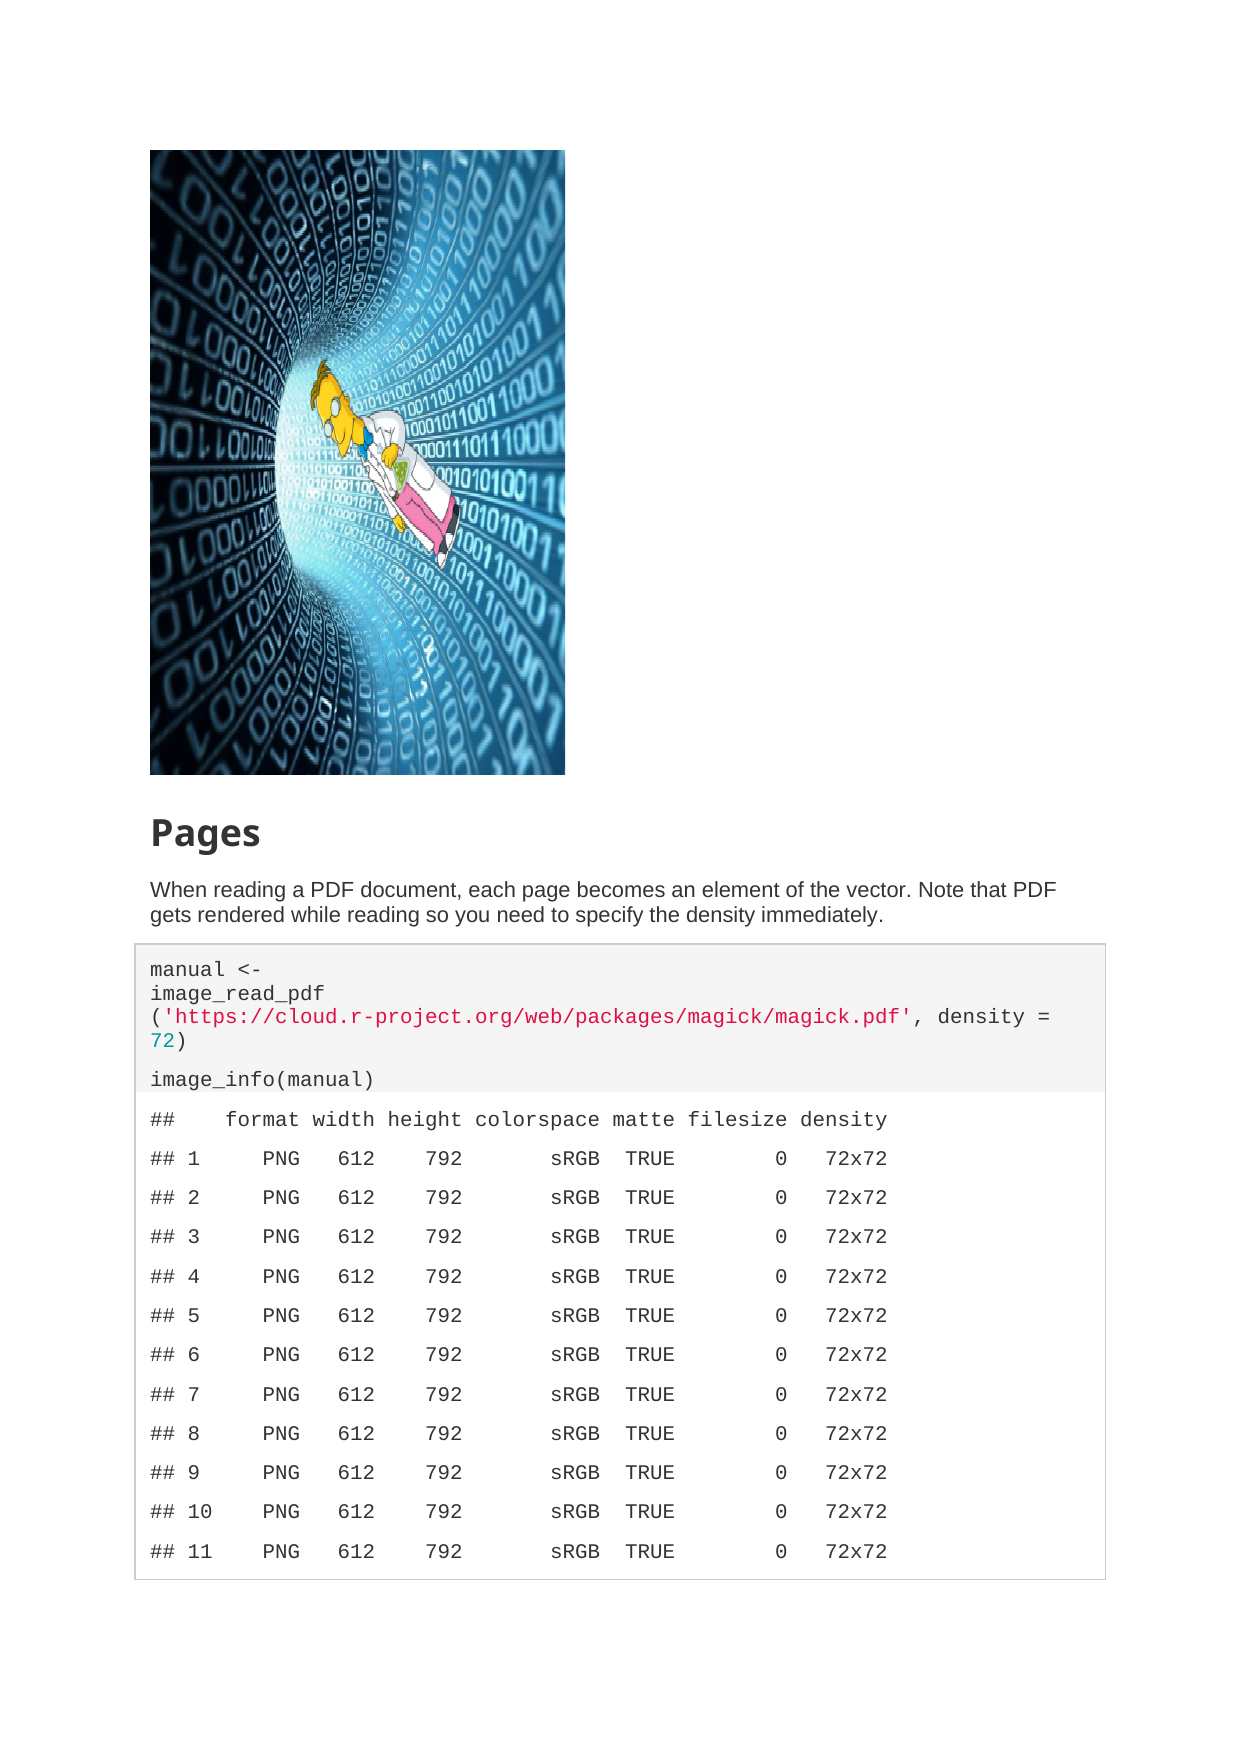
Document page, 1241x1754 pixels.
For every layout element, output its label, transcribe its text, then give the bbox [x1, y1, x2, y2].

text ## 11 PNG 612 792 sRGB TRUE 0 72x72 [136, 1524, 1105, 1579]
text image_info(manual) [136, 1053, 1105, 1092]
subtitle Pages [150, 806, 1090, 857]
text ## 5 PNG 612 792 sRGB TRUE 0 72x72 [136, 1289, 1105, 1328]
text ## 3 PNG 612 792 sRGB TRUE 0 72x72 [136, 1210, 1105, 1249]
text When reading a PDF document, each page becomes an element of the vector. Note that PDF gets rendered while reading so you need to specify the density immediately. [150, 877, 1090, 927]
text manual <- image_read_pdf('https://cloud.r-project.org/web/packages/magick/magick.pdf', density = 72) [136, 945, 1105, 1053]
text ## 4 PNG 612 792 sRGB TRUE 0 72x72 [136, 1249, 1105, 1289]
text ## 8 PNG 612 792 sRGB TRUE 0 72x72 [136, 1407, 1105, 1446]
text ## 9 PNG 612 792 sRGB TRUE 0 72x72 [136, 1446, 1105, 1485]
text ## 1 PNG 612 792 sRGB TRUE 0 72x72 [136, 1132, 1105, 1171]
text ## 2 PNG 612 792 sRGB TRUE 0 72x72 [136, 1171, 1105, 1210]
text ## 10 PNG 612 792 sRGB TRUE 0 72x72 [136, 1485, 1105, 1524]
picture [150, 150, 565, 775]
text ## 7 PNG 612 792 sRGB TRUE 0 72x72 [136, 1367, 1105, 1407]
text ## 6 PNG 612 792 sRGB TRUE 0 72x72 [136, 1328, 1105, 1367]
text ## format width height colorspace matte filesize density [136, 1092, 1105, 1132]
